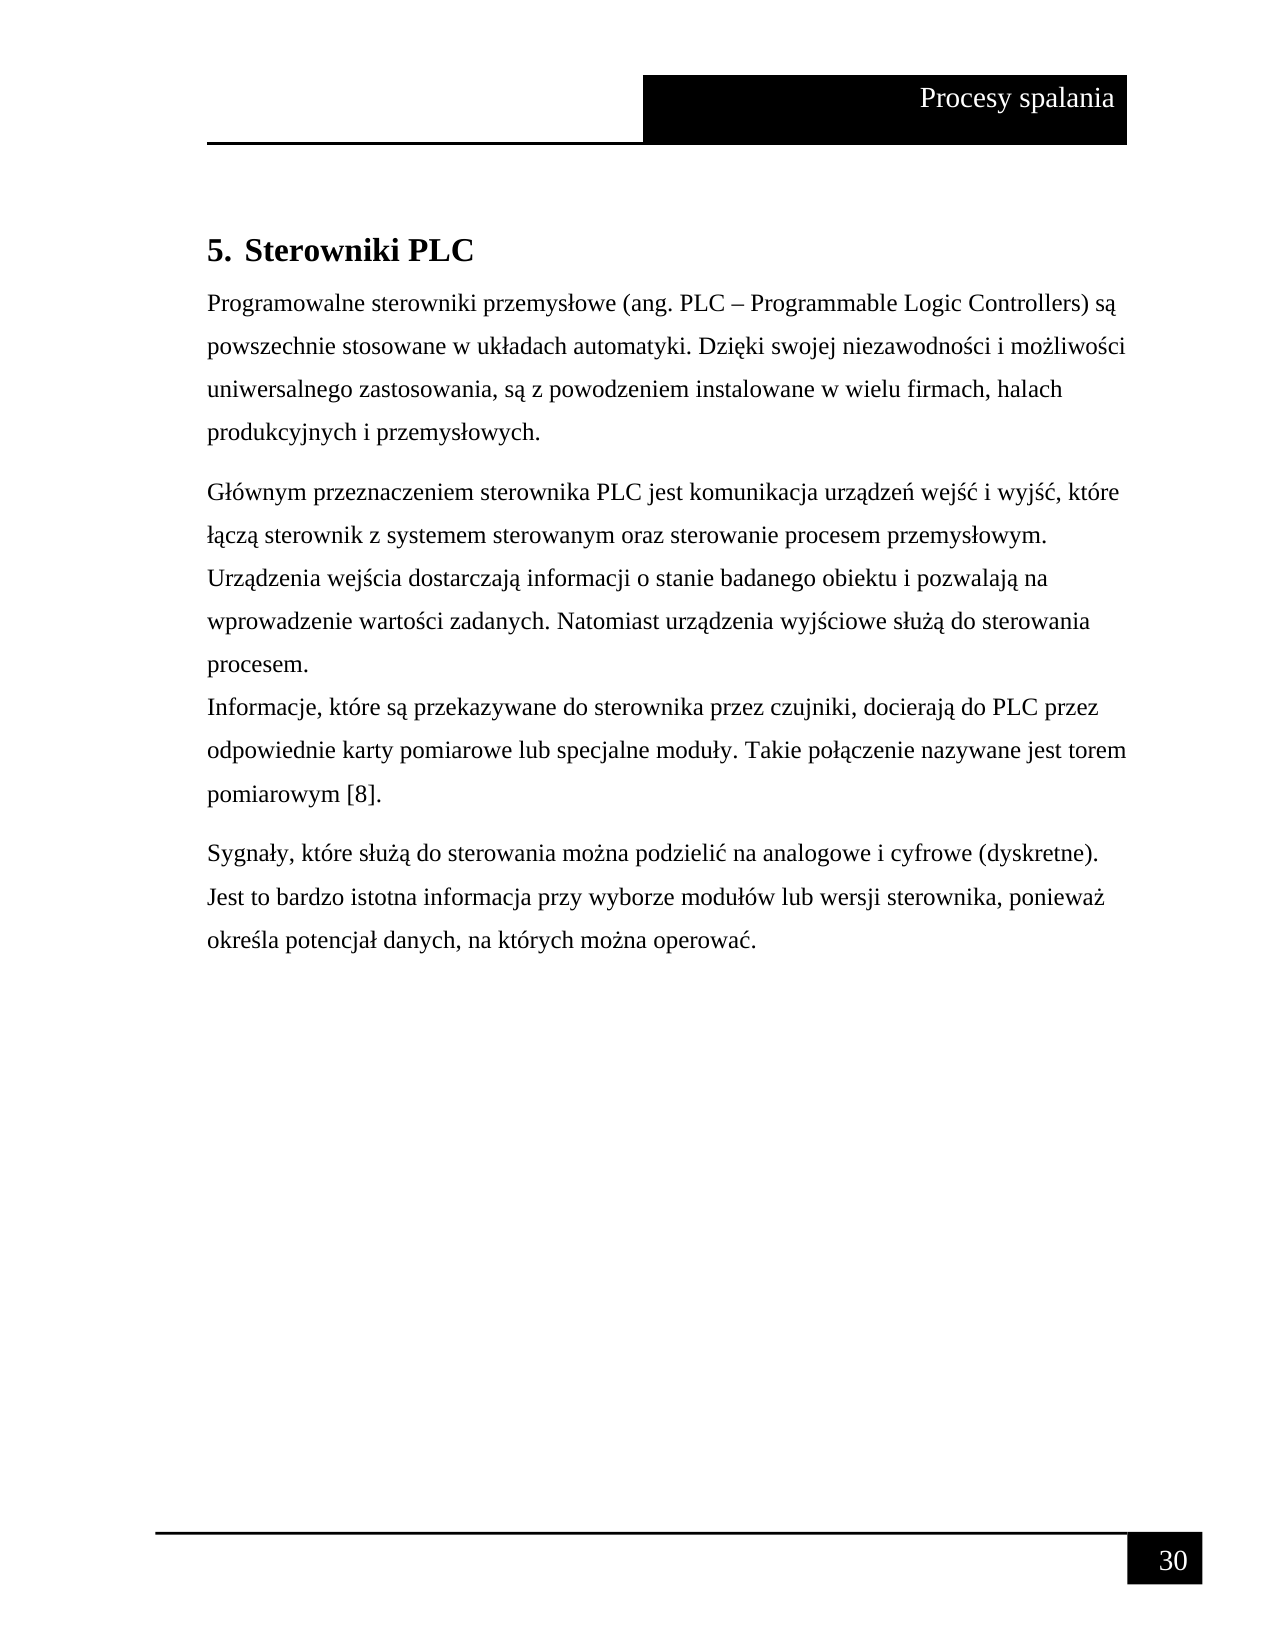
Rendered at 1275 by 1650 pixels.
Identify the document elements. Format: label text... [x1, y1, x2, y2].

text Sygnały, które służą do sterowania można podzielić na analogowe i cyfrowe (dyskretne). Jest to bardzo istotna informacja przy wyborze modułów lub wersji sterownika, ponieważ określa potencjał danych, na których można operować. [207, 838, 1127, 997]
text Głównym przeznaczeniem sterownika PLC jest komunikacja urządzeń wejść i wyjść, które łączą sterownik z systemem sterowanym oraz sterowanie procesem przemysłowym. Urządzenia wejścia dostarczają informacji o stanie badanego obiektu i pozwalają na wprowadzenie wartości zadanych. Natomiast urządzenia wyjściowe służą do sterowania procesem. Informacje, które są przekazywane do sterownika przez czujniki, docierają do PLC przez odpowiednie karty pomiarowe lub specjalne moduły. Takie połączenie nazywane jest torem pomiarowym [8]. [207, 477, 1127, 807]
text Programowalne sterowniki przemysłowe (ang. PLC – Programmable Logic Controllers) są powszechnie stosowane w układach automatyki. Dzięki swojej niezawodności i możliwości uniwersalnego zastosowania, są z powodzeniem instalowane w wielu firmach, halach produkcyjnych i przemysłowych. [207, 288, 1127, 446]
subtitle Sterowniki PLC [207, 230, 1127, 268]
